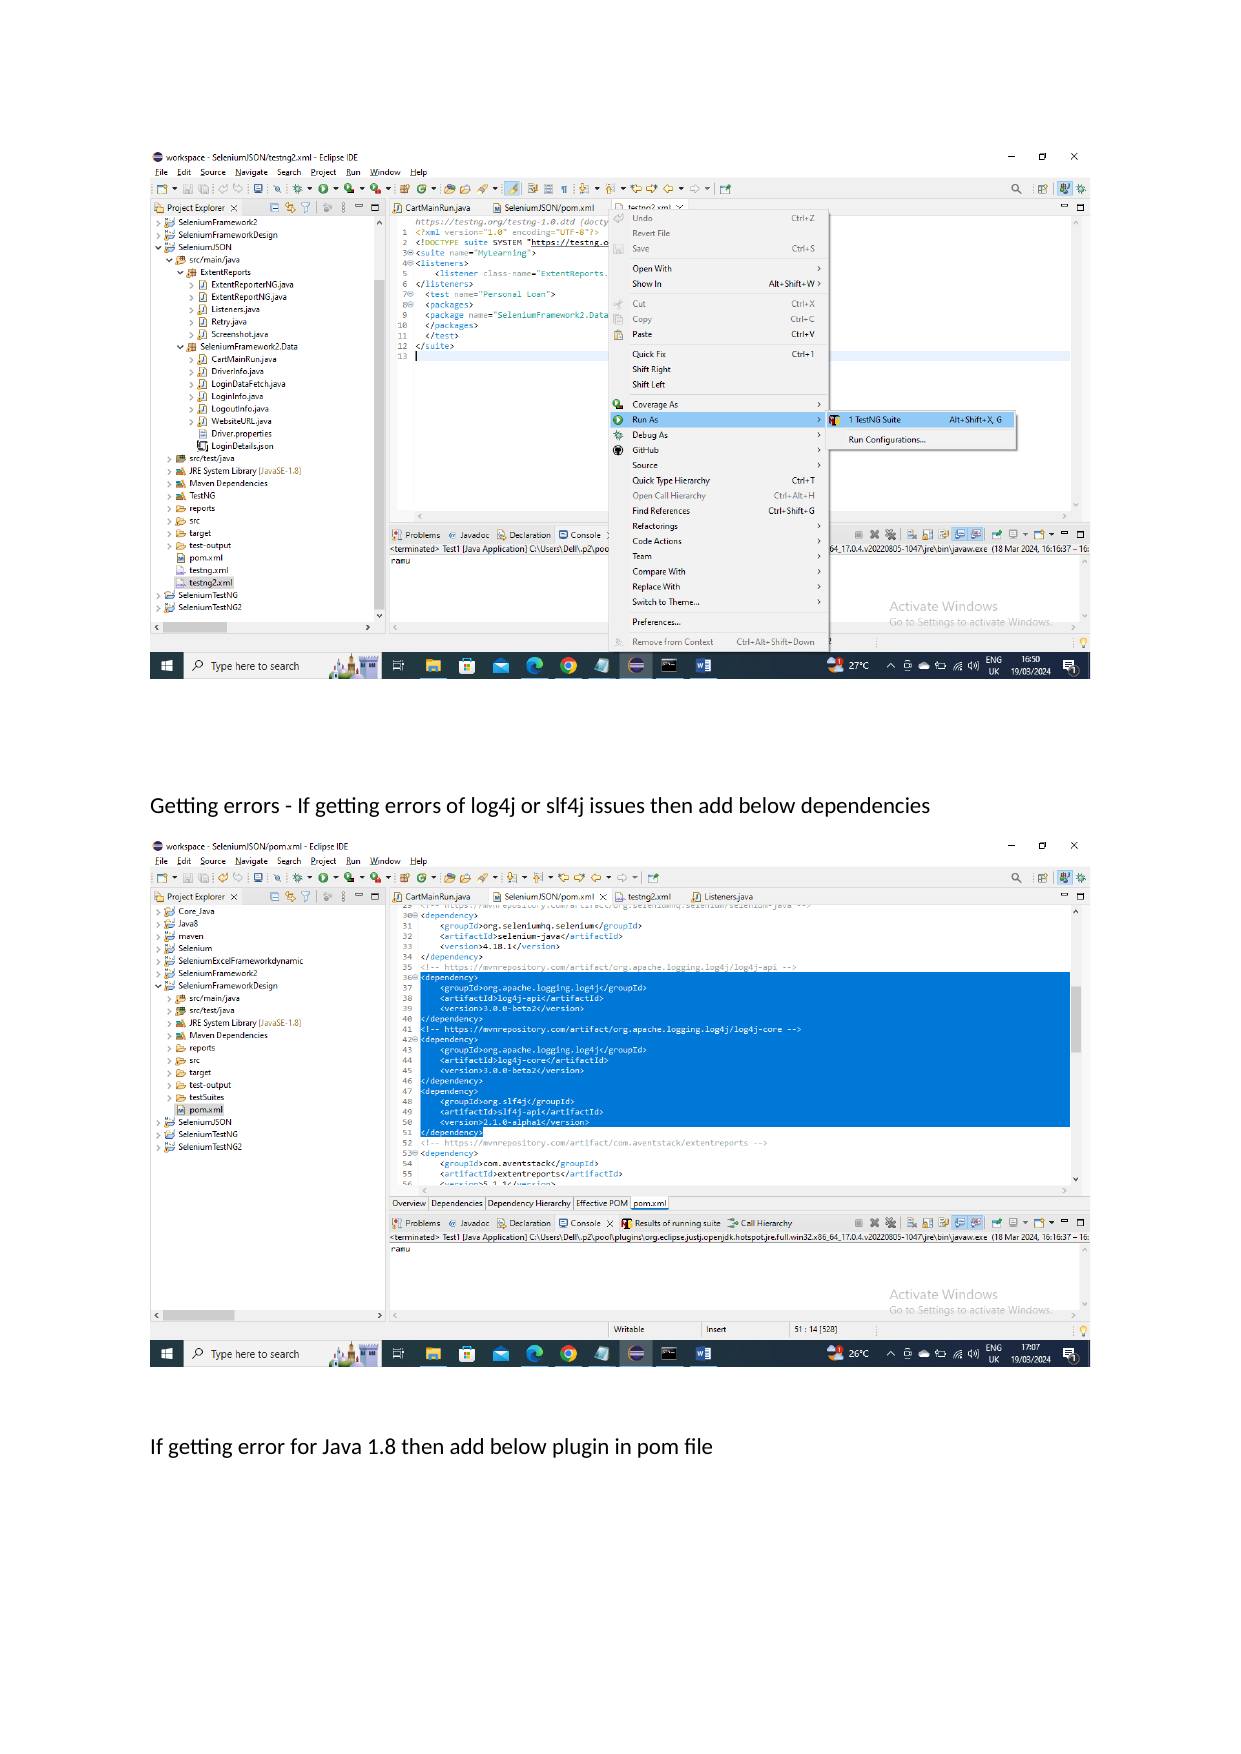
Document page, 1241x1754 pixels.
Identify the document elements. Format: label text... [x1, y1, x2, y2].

picture [150, 150, 1091, 679]
picture [150, 838, 1091, 1367]
text Getting errors - If getting errors of log4j or slf4j issues then add below dependencies [150, 791, 1090, 819]
text If getting error for Java 1.8 then add below plugin in pom file [150, 1432, 1090, 1461]
